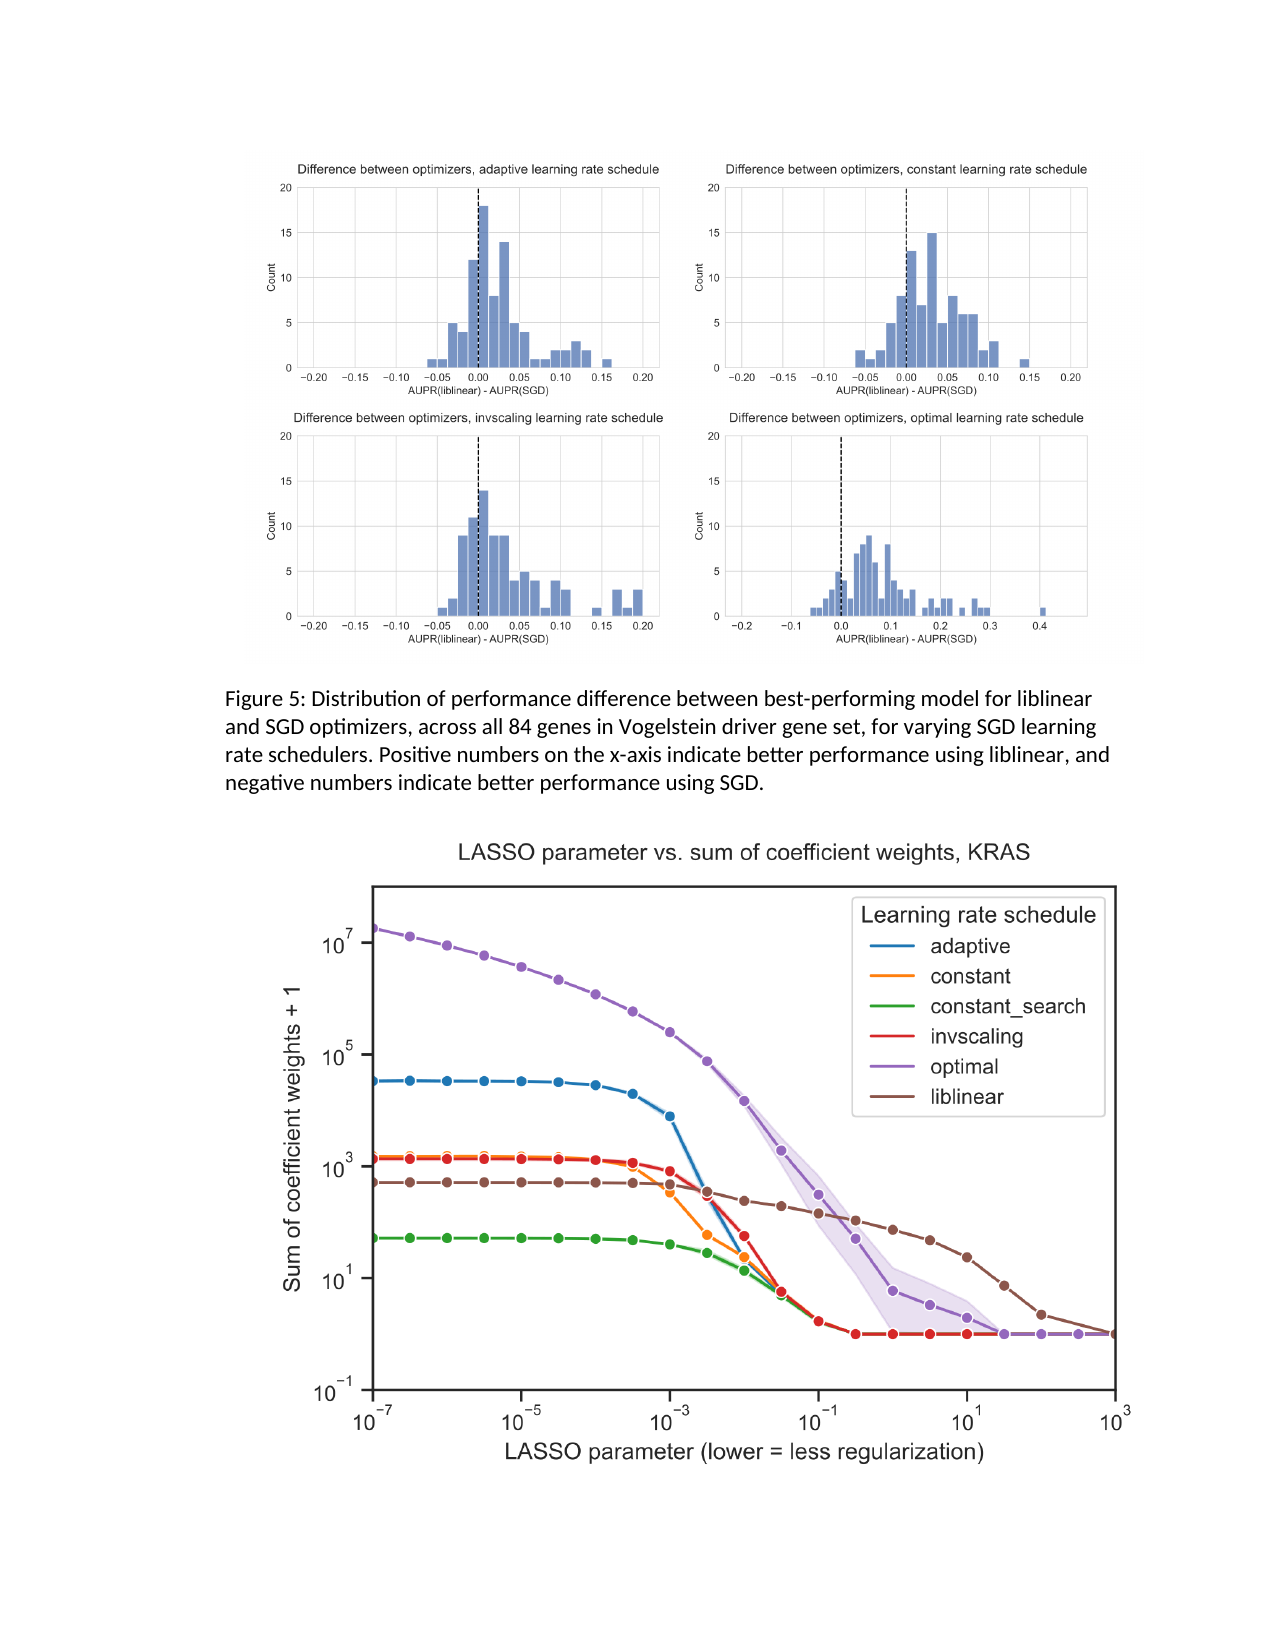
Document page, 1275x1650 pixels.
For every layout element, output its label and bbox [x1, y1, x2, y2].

picture [243, 817, 1144, 1486]
picture [243, 150, 1144, 664]
